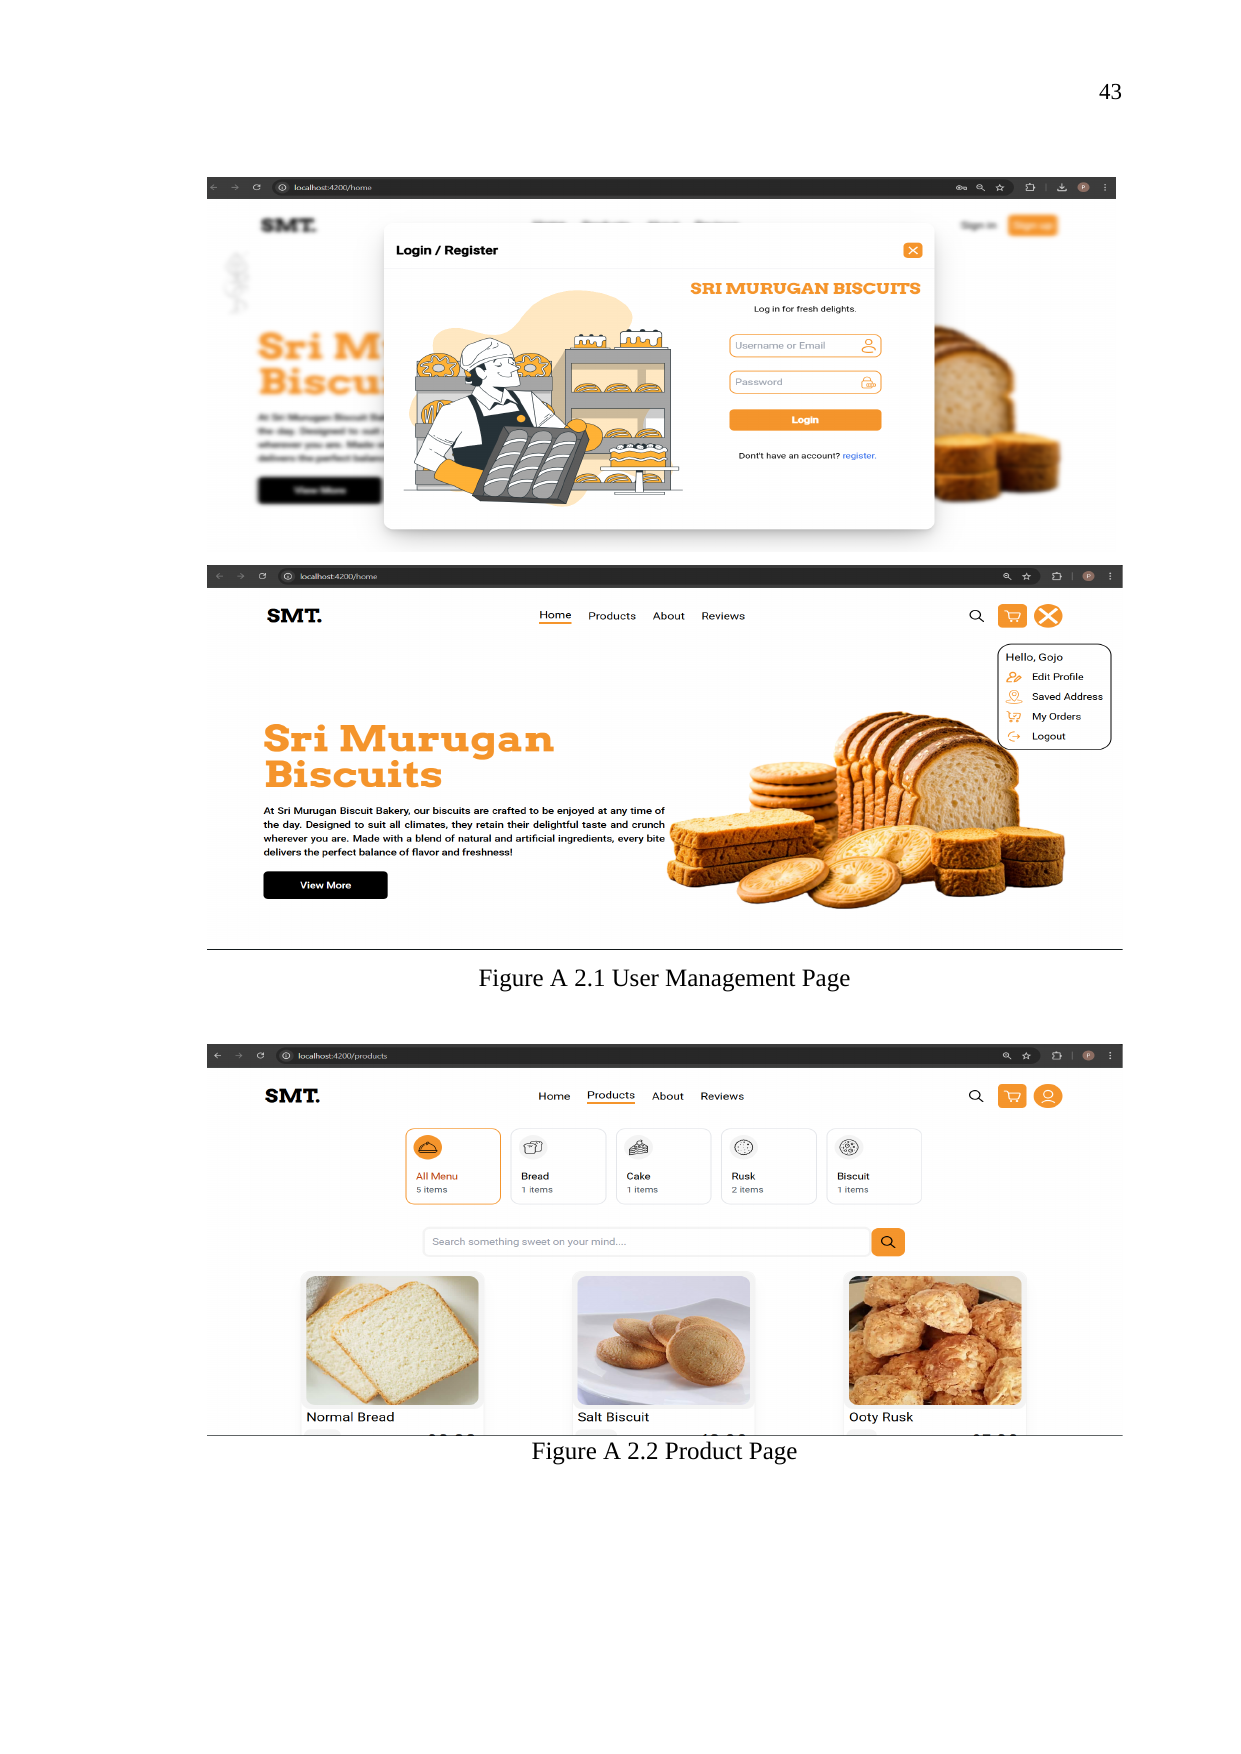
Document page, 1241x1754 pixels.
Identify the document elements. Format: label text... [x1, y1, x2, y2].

picture [207, 177, 1116, 552]
text Figure A 2.1 User Management Page [207, 963, 1122, 991]
text Figure A 2.2 Product Page [207, 1436, 1122, 1464]
picture [207, 565, 1123, 950]
picture [207, 1044, 1123, 1436]
